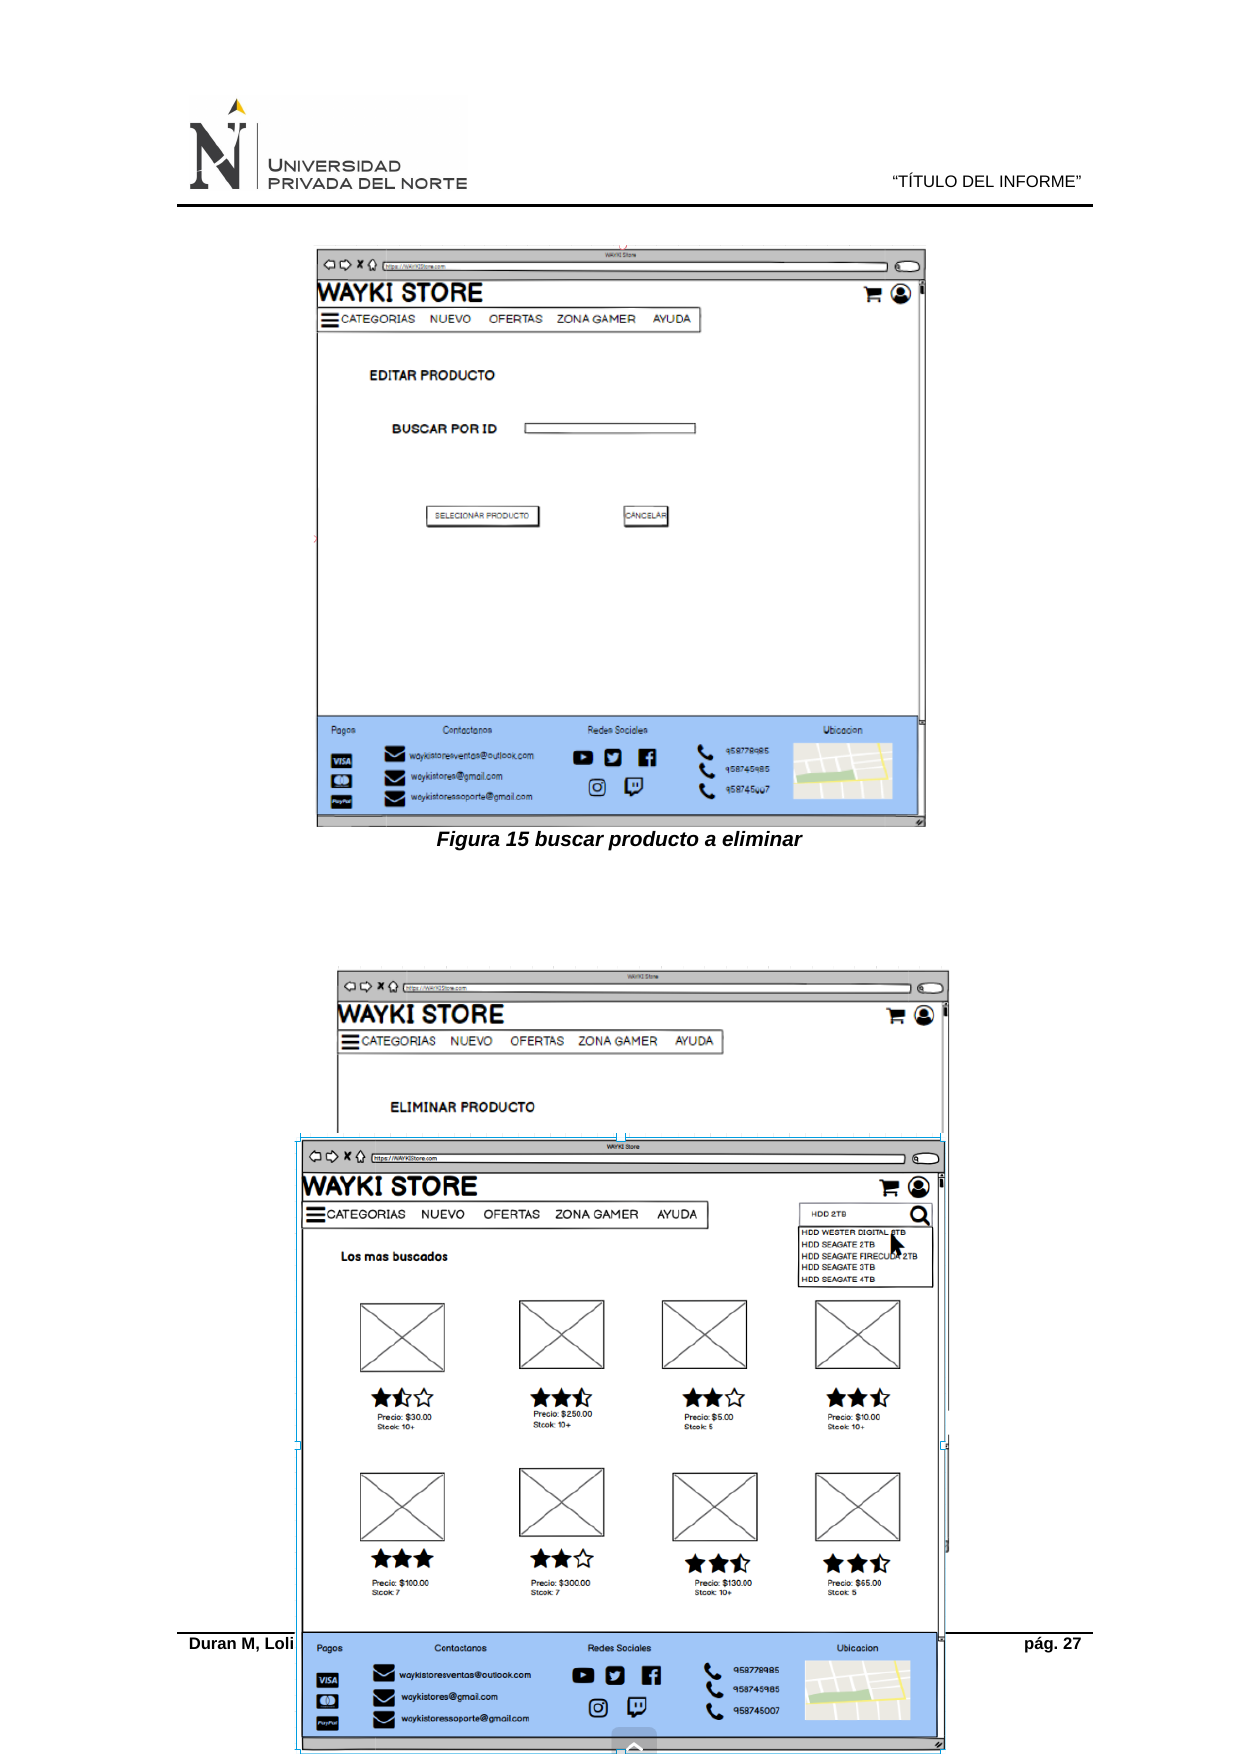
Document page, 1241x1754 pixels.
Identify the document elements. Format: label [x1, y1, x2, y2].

picture [313, 245, 927, 826]
picture [188, 95, 469, 191]
picture [298, 966, 950, 1754]
